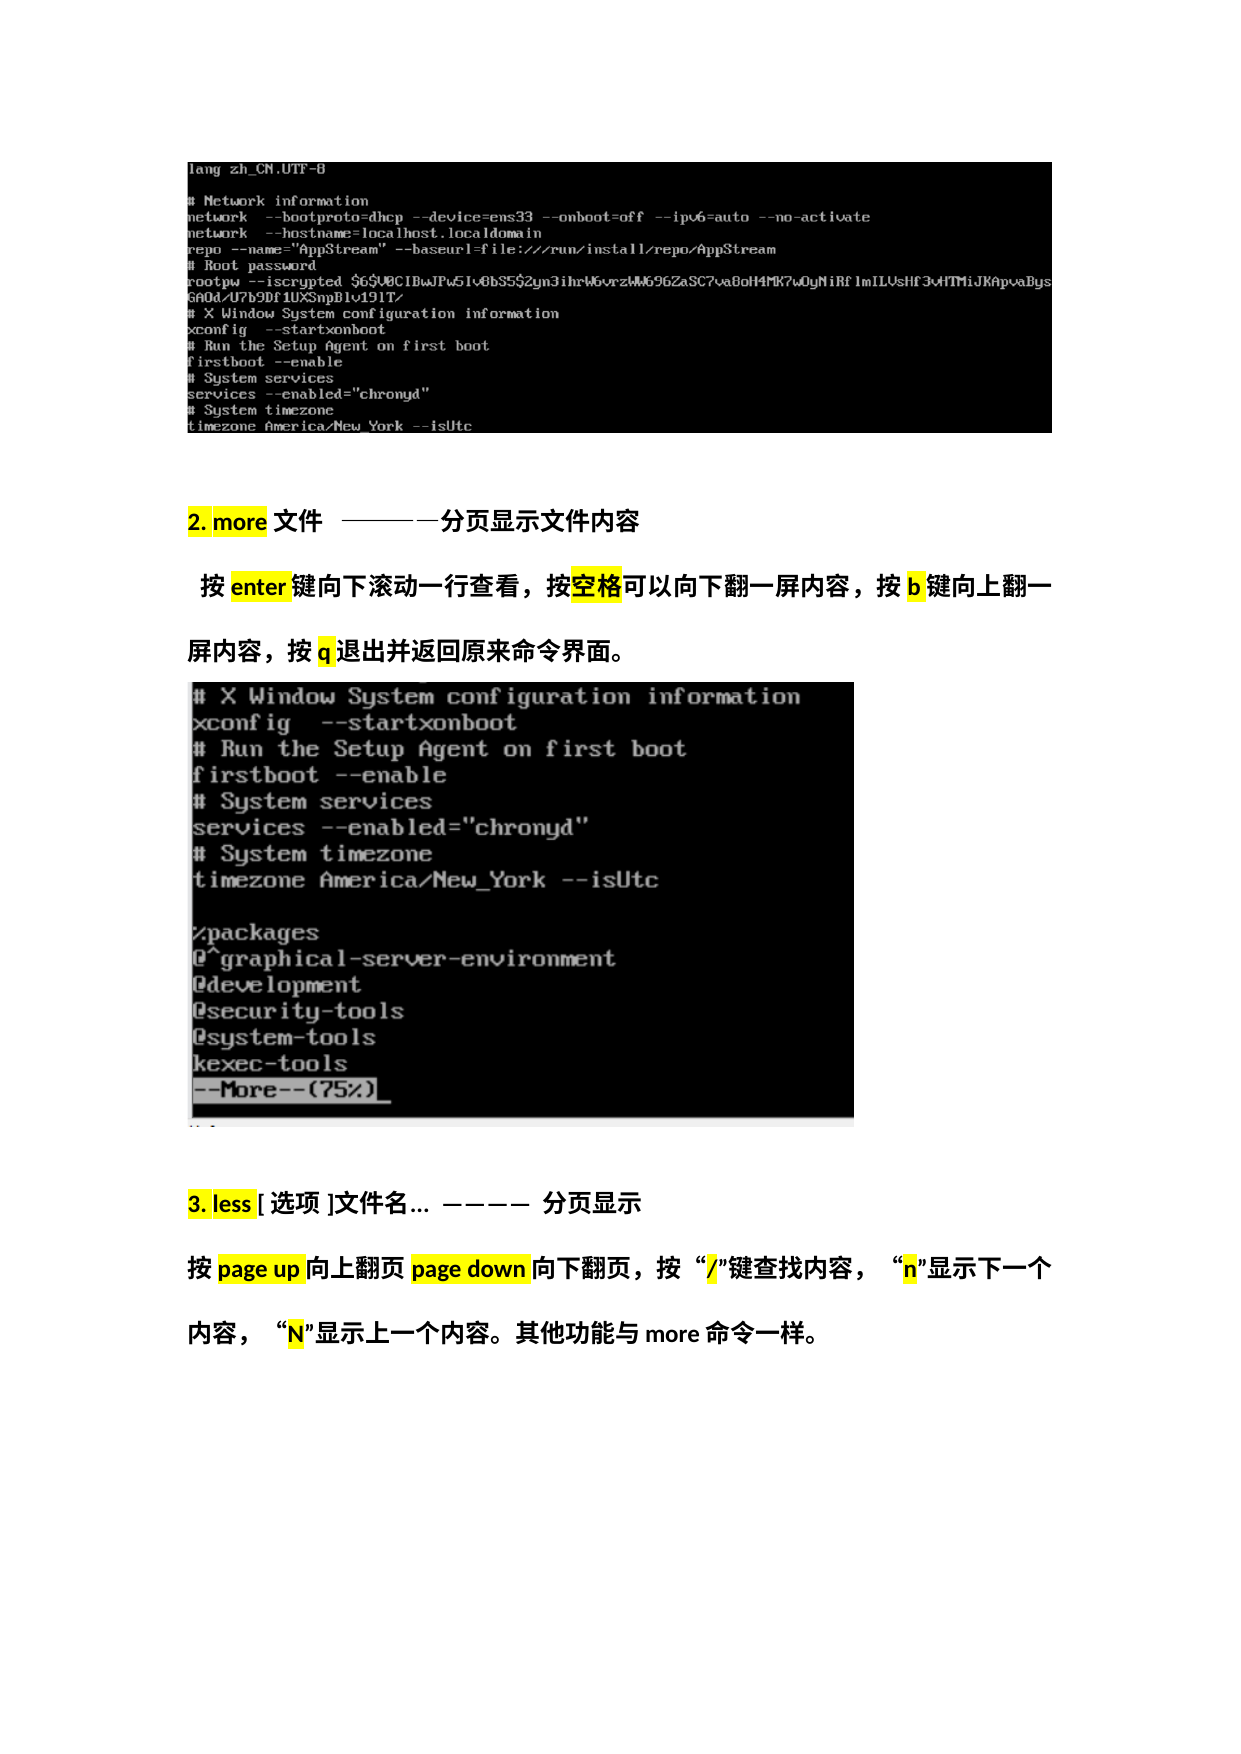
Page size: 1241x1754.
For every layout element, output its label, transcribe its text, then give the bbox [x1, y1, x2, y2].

list 按page up 向上翻页 page down 向下翻页，按“/”键查找内容，“n”显示下一个内容，“N”显示上一个内容。其他功能与more命令一样。 [187, 1234, 1053, 1364]
list 按enter键向下滚动一行查看，按空格可以向下翻一屏内容，按b键向上翻一屏内容，按q退出并返回原来命令界面。 [187, 552, 1053, 682]
picture [187, 682, 854, 1127]
list more 文件 ————分页显示文件内容 [187, 487, 1053, 552]
list less [ 选项 ]文件名... ———— 分页显示 [187, 1169, 1053, 1234]
picture [187, 162, 1052, 433]
